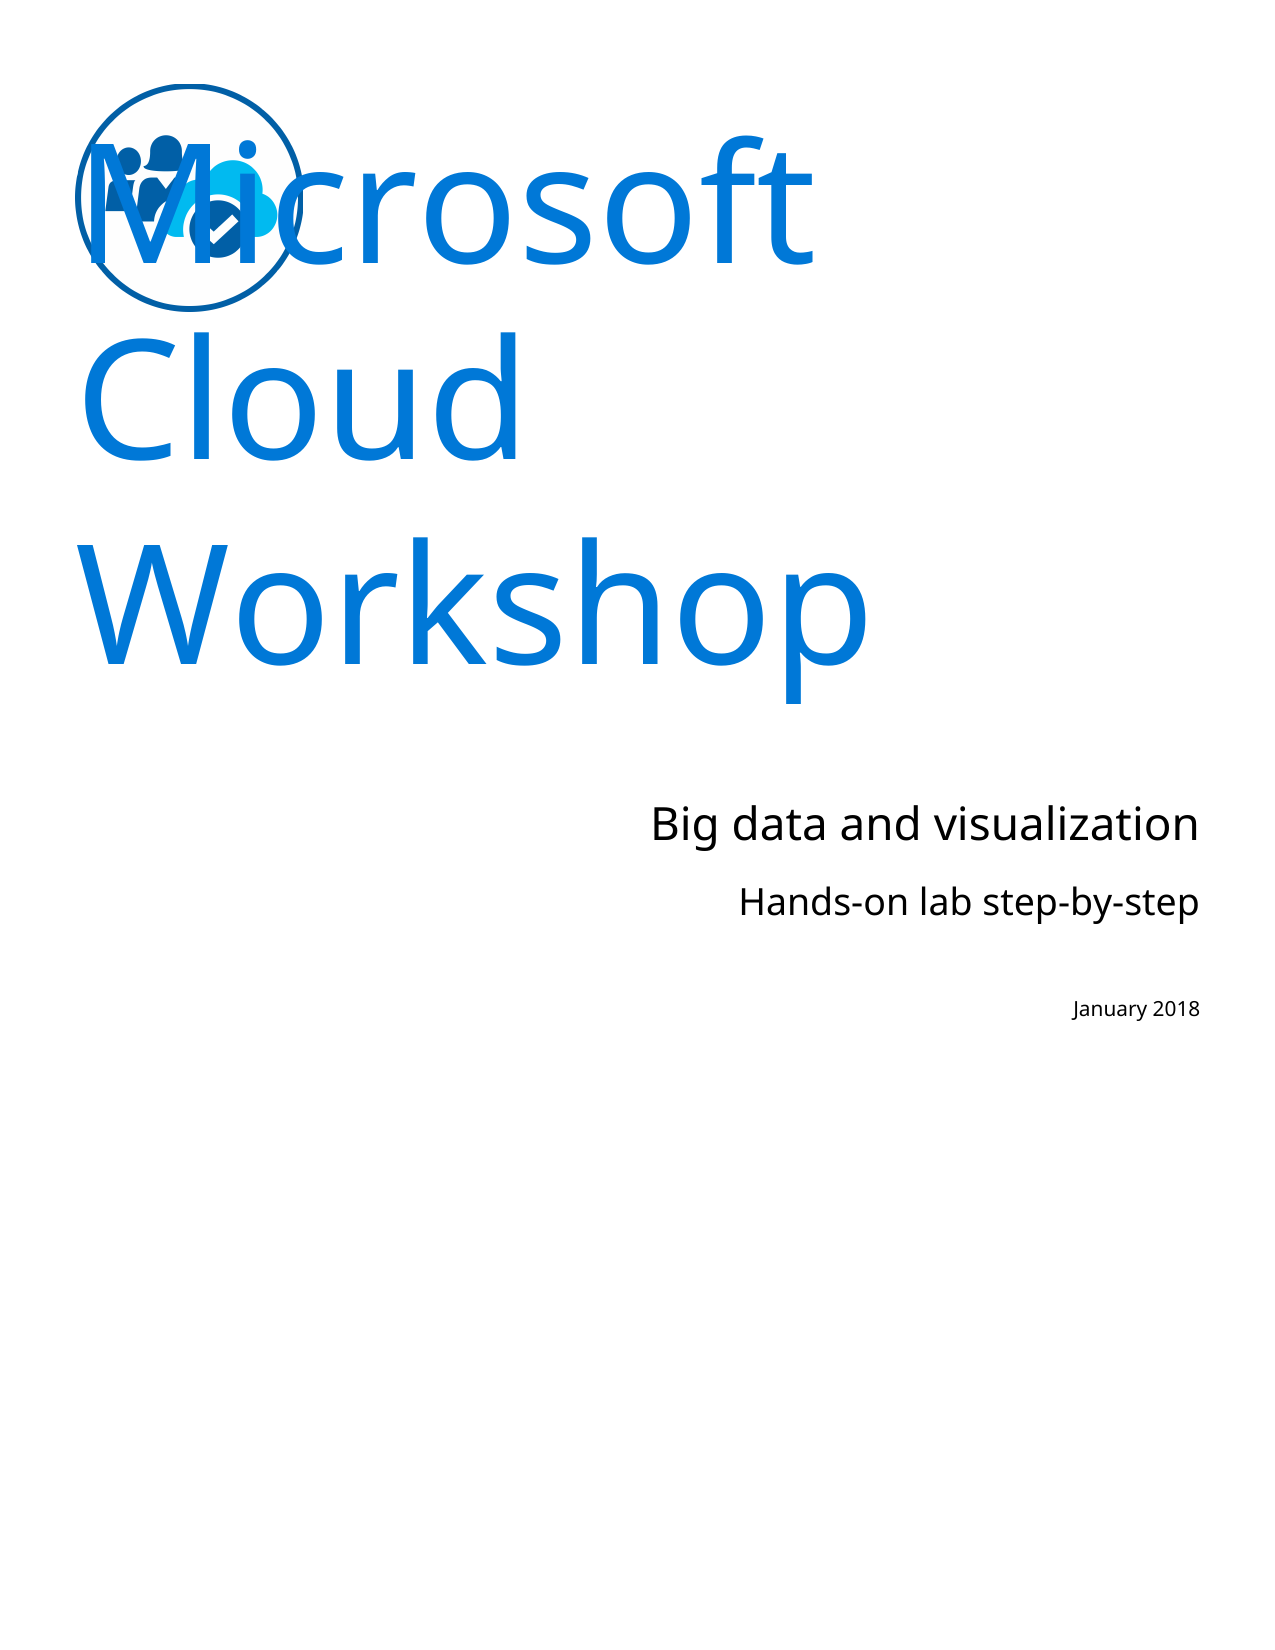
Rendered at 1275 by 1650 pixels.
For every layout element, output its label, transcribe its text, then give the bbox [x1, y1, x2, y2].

picture [187, 159, 196, 182]
picture [293, 190, 303, 246]
picture [75, 84, 303, 312]
text Big data and visualization [75, 791, 1200, 854]
text January 2018 [75, 994, 1200, 1023]
text Hands-on lab step-by-step [75, 875, 1200, 926]
